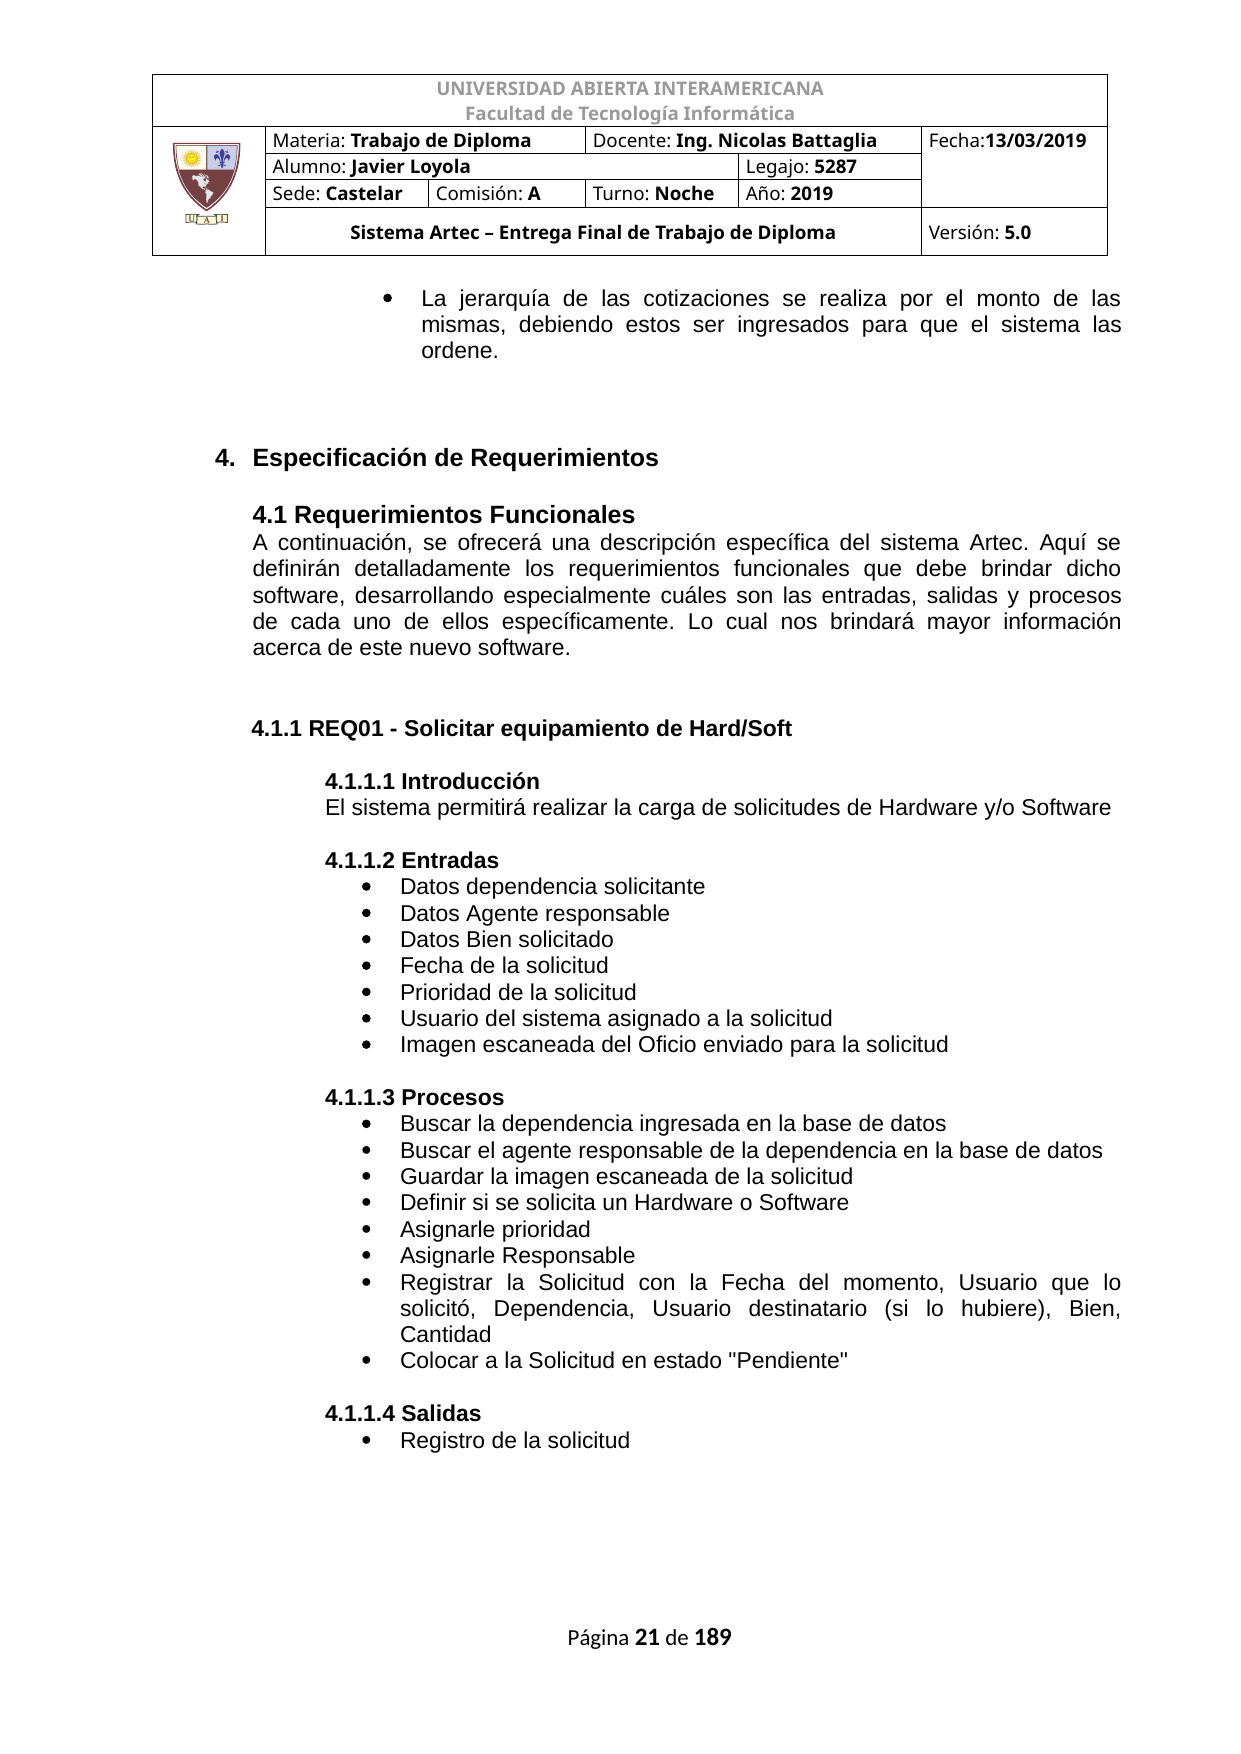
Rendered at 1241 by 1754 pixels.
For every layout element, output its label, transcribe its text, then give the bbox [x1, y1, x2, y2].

text 4.1.1.1 Introducción [325, 768, 1122, 794]
text 4.1.1 REQ01 - Solicitar equipamiento de Hard/Soft [177, 715, 1122, 741]
list La jerarquía de las cotizaciones se realiza por el monto de las mismas, debiendo estos ser ingresados para que el sistema las ordene. [383, 284, 1122, 363]
list Datos dependencia solicitante [362, 873, 1122, 899]
list Asignarle Responsable [362, 1242, 1122, 1268]
list Fecha de la solicitud [362, 952, 1122, 978]
list Asignarle prioridad [362, 1216, 1122, 1242]
list Especificación de Requerimientos [215, 443, 1122, 471]
list Buscar el agente responsable de la dependencia en la base de datos [362, 1137, 1122, 1163]
list Buscar la dependencia ingresada en la base de datos [362, 1110, 1122, 1137]
list Imagen escaneada del Oficio enviado para la solicitud [362, 1031, 1122, 1058]
list Guardar la imagen escaneada de la solicitud [362, 1163, 1122, 1189]
list Registro de la solicitud [362, 1427, 1122, 1453]
list Datos Bien solicitado [362, 926, 1122, 952]
text 4.1.1.4 Salidas [325, 1400, 1122, 1427]
picture [157, 136, 257, 228]
list Prioridad de la solicitud [362, 978, 1122, 1005]
list Usuario del sistema asignado a la solicitud [362, 1005, 1122, 1031]
text 4.1.1.3 Procesos [325, 1084, 1122, 1110]
list Registrar la Solicitud con la Fecha del momento, Usuario que lo solicitó, Dependencia, Usuario destinatario (si lo hubiere), Bien, Cantidad [362, 1268, 1122, 1347]
list Datos Agente responsable [362, 899, 1122, 926]
list Colocar a la Solicitud en estado "Pendiente" [362, 1347, 1122, 1374]
text El sistema permitirá realizar la carga de solicitudes de Hardware y/o Software [325, 794, 1122, 820]
text A continuación, se ofrecerá una descripción específica del sistema Artec. Aquí se definirán detalladamente los requerimientos funcionales que debe brindar dicho software, desarrollando especialmente cuáles son las entradas, salidas y procesos de cada uno de ellos específicamente. Lo cual nos brindará mayor información acerca de este nuevo software. [252, 529, 1122, 661]
text 4.1 Requerimientos Funcionales [252, 500, 1122, 529]
list Definir si se solicita un Hardware o Software [362, 1189, 1122, 1216]
text 4.1.1.2 Entradas [325, 847, 1122, 873]
